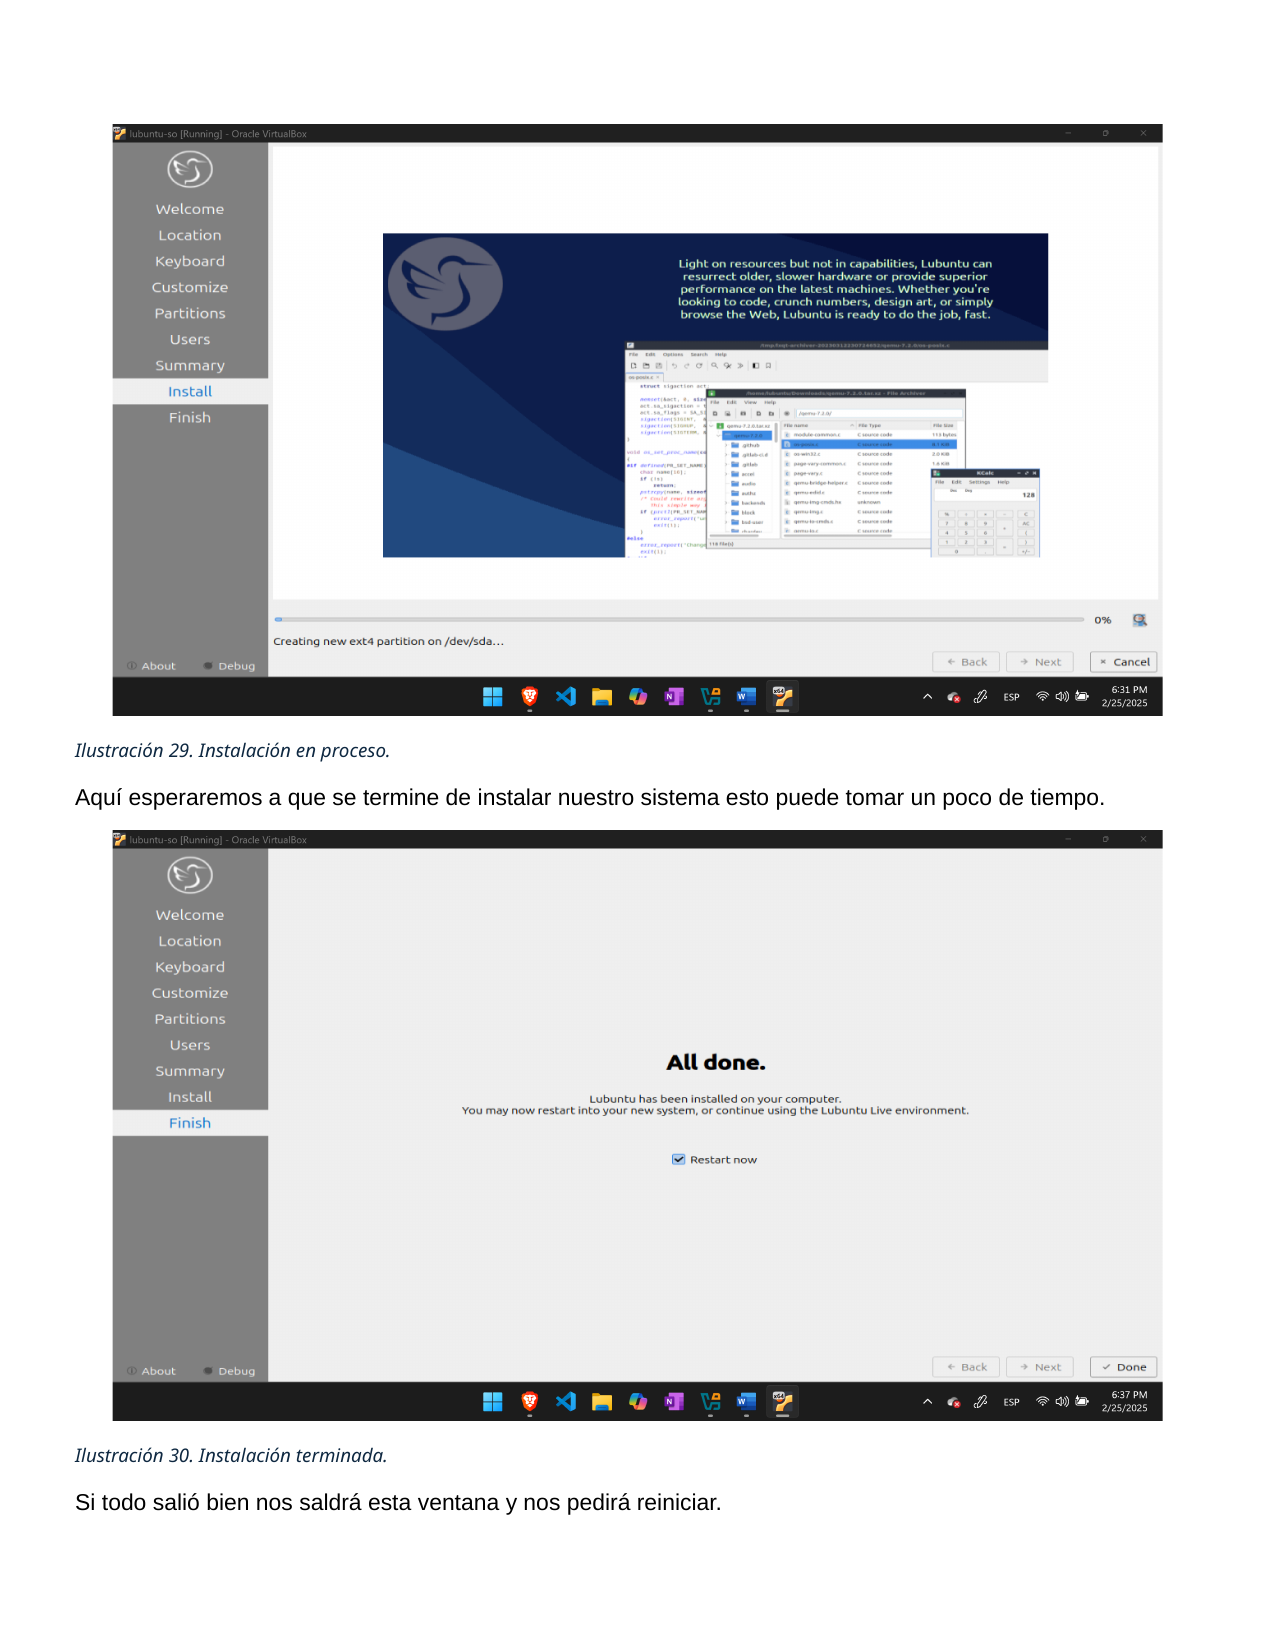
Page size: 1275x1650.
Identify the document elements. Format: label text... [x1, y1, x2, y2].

picture [112, 830, 1163, 1421]
picture [112, 124, 1163, 716]
text Si todo salió bien nos saldrá esta ventana y nos pedirá reiniciar. [75, 1489, 1200, 1515]
text Aquí esperaremos a que se termine de instalar nuestro sistema esto puede tomar un poco de tiempo. [75, 783, 1200, 810]
